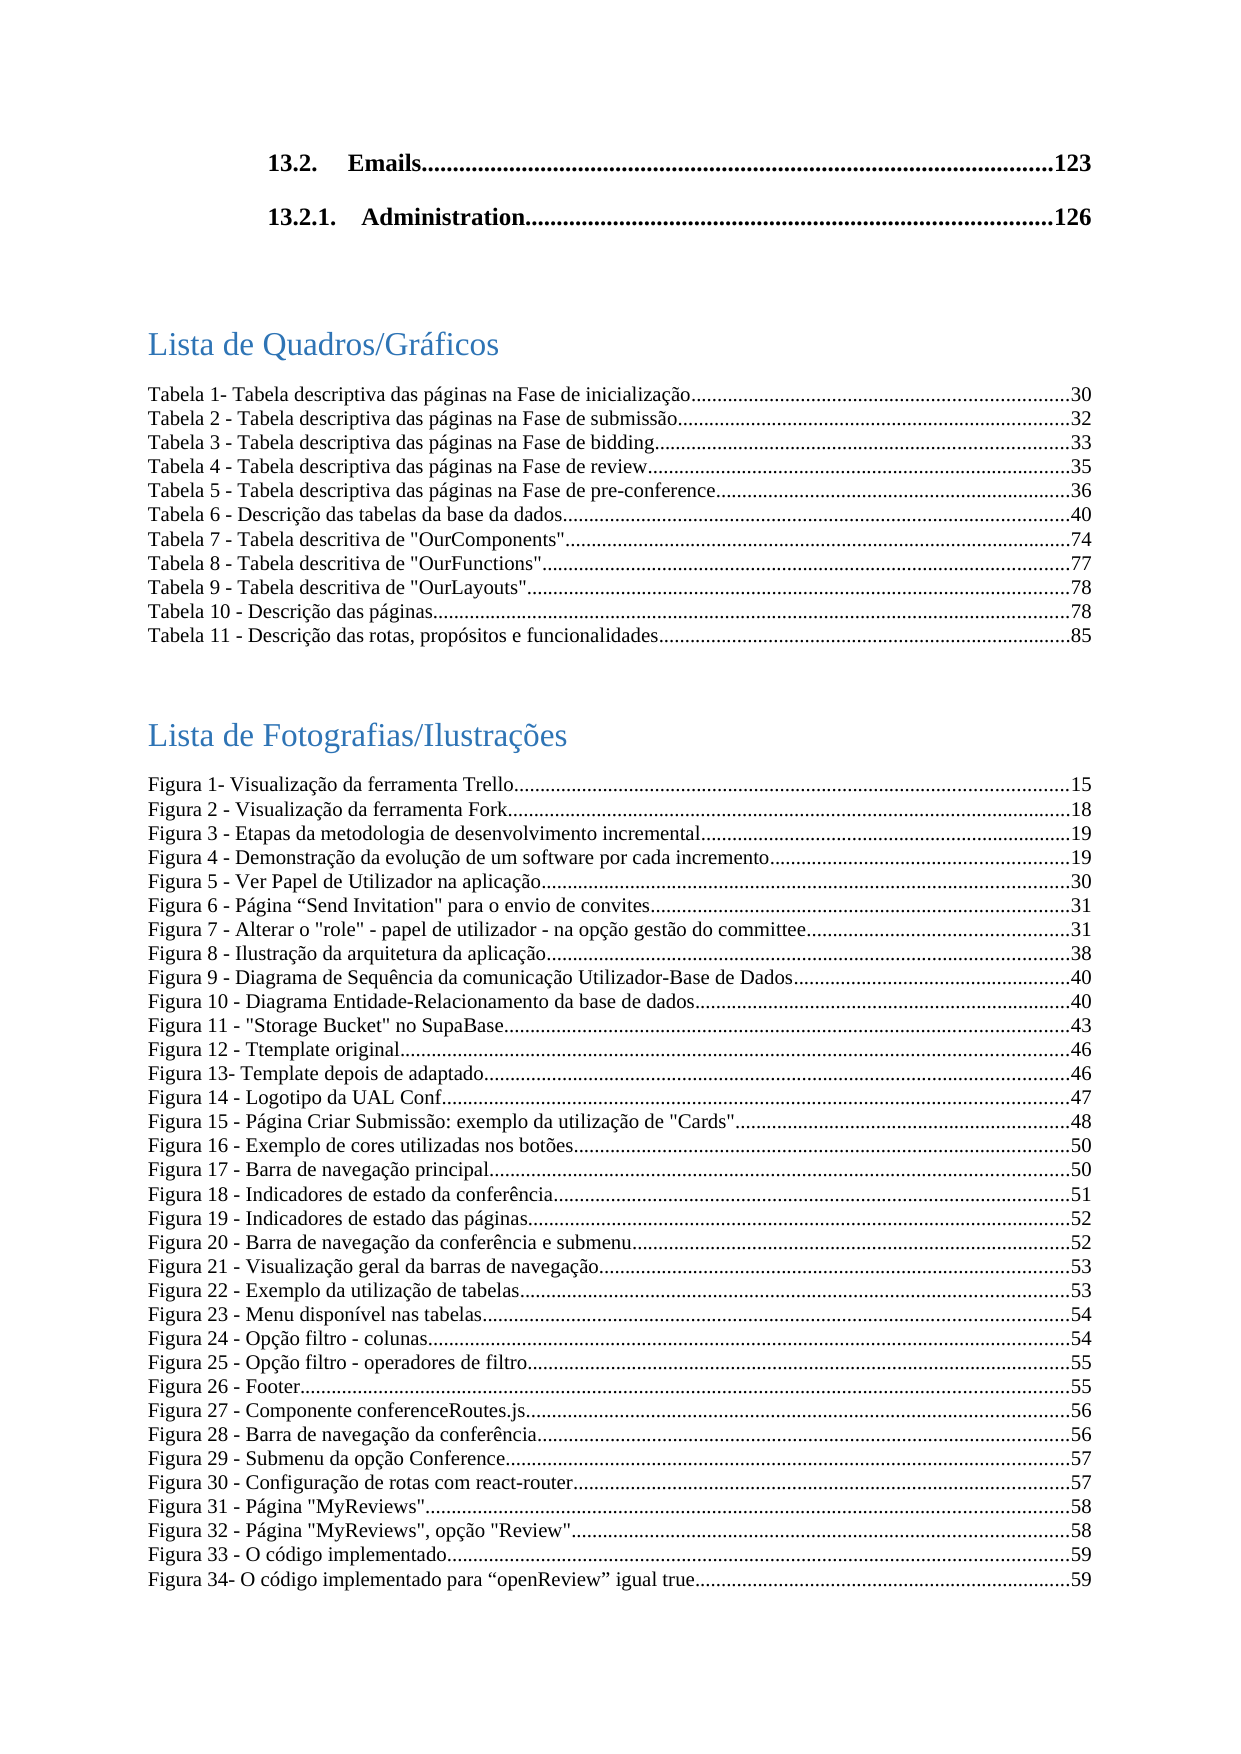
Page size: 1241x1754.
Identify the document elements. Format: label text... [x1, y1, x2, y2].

text Figura 13- Template depois de adaptado 46 [148, 1061, 1092, 1085]
text Figura 25 - Opção filtro - operadores de filtro 55 [148, 1350, 1092, 1374]
text Figura 31 - Página "MyReviews" 58 [148, 1494, 1092, 1518]
text Figura 34- O código implementado para “openReview” igual true 59 [148, 1566, 1092, 1591]
text Figura 24 - Opção filtro - colunas 54 [148, 1326, 1092, 1350]
text Figura 18 - Indicadores de estado da conferência 51 [148, 1181, 1092, 1206]
text Figura 8 - Ilustração da arquitetura da aplicação 38 [148, 941, 1092, 965]
text Figura 17 - Barra de navegação principal 50 [148, 1157, 1092, 1181]
text Tabela 4 - Tabela descriptiva das páginas na Fase de review 35 [148, 454, 1092, 478]
text Figura 14 - Logotipo da UAL Conf 47 [148, 1085, 1092, 1109]
text Figura 19 - Indicadores de estado das páginas 52 [148, 1206, 1092, 1229]
text Tabela 6 - Descrição das tabelas da base da dados 40 [148, 502, 1092, 526]
text Figura 23 - Menu disponível nas tabelas 54 [148, 1302, 1092, 1326]
text 13.2.1. Administration 126 [193, 202, 1092, 231]
text Tabela 5 - Tabela descriptiva das páginas na Fase de pre-conference 36 [148, 478, 1092, 502]
text Figura 11 - "Storage Bucket" no SupaBase 43 [148, 1013, 1092, 1037]
text Figura 10 - Diagrama Entidade-Relacionamento da base de dados 40 [148, 989, 1092, 1013]
text Figura 30 - Configuração de rotas com react-router 57 [148, 1470, 1092, 1494]
text Figura 9 - Diagrama de Sequência da comunicação Utilizador-Base de Dados 40 [148, 965, 1092, 989]
text Figura 16 - Exemplo de cores utilizadas nos botões 50 [148, 1133, 1092, 1157]
text Tabela 1- Tabela descriptiva das páginas na Fase de inicialização 30 [148, 382, 1092, 406]
text Figura 27 - Componente conferenceRoutes.js 56 [148, 1398, 1092, 1422]
text Tabela 3 - Tabela descriptiva das páginas na Fase de bidding 33 [148, 430, 1092, 454]
text Figura 21 - Visualização geral da barras de navegação 53 [148, 1254, 1092, 1278]
text Figura 29 - Submenu da opção Conference 57 [148, 1446, 1092, 1470]
text Figura 1- Visualização da ferramenta Trello 15 [148, 772, 1092, 796]
text Figura 6 - Página “Send Invitation" para o envio de convites 31 [148, 893, 1092, 917]
text Figura 12 - Ttemplate original 46 [148, 1037, 1092, 1061]
text Figura 5 - Ver Papel de Utilizador na aplicação 30 [148, 869, 1092, 893]
text Figura 28 - Barra de navegação da conferência 56 [148, 1422, 1092, 1446]
text Tabela 2 - Tabela descriptiva das páginas na Fase de submissão 32 [148, 406, 1092, 430]
text Tabela 11 - Descrição das rotas, propósitos e funcionalidades 85 [148, 623, 1092, 647]
text 13.2. Emails 123 [193, 148, 1092, 176]
text Figura 15 - Página Criar Submissão: exemplo da utilização de "Cards" 48 [148, 1109, 1092, 1133]
text Figura 26 - Footer 55 [148, 1374, 1092, 1398]
subtitle Lista de Fotografias/Ilustrações [148, 715, 1092, 753]
text Figura 4 - Demonstração da evolução de um software por cada incremento 19 [148, 844, 1092, 869]
text Tabela 8 - Tabela descritiva de "OurFunctions" 77 [148, 551, 1092, 574]
text Figura 32 - Página "MyReviews", opção "Review" 58 [148, 1518, 1092, 1542]
text Figura 3 - Etapas da metodologia de desenvolvimento incremental 19 [148, 821, 1092, 844]
text Figura 22 - Exemplo da utilização de tabelas 53 [148, 1278, 1092, 1302]
text Tabela 10 - Descrição das páginas 78 [148, 599, 1092, 623]
subtitle Lista de Quadros/Gráficos [148, 324, 1092, 363]
text Tabela 9 - Tabela descritiva de "OurLayouts" 78 [148, 574, 1092, 599]
text Tabela 7 - Tabela descritiva de "OurComponents" 74 [148, 526, 1092, 551]
text Figura 20 - Barra de navegação da conferência e submenu 52 [148, 1229, 1092, 1254]
text Figura 7 - Alterar o "role" - papel de utilizador - na opção gestão do committee 31 [148, 917, 1092, 941]
text Figura 33 - O código implementado 59 [148, 1542, 1092, 1566]
text Figura 2 - Visualização da ferramenta Fork 18 [148, 796, 1092, 821]
